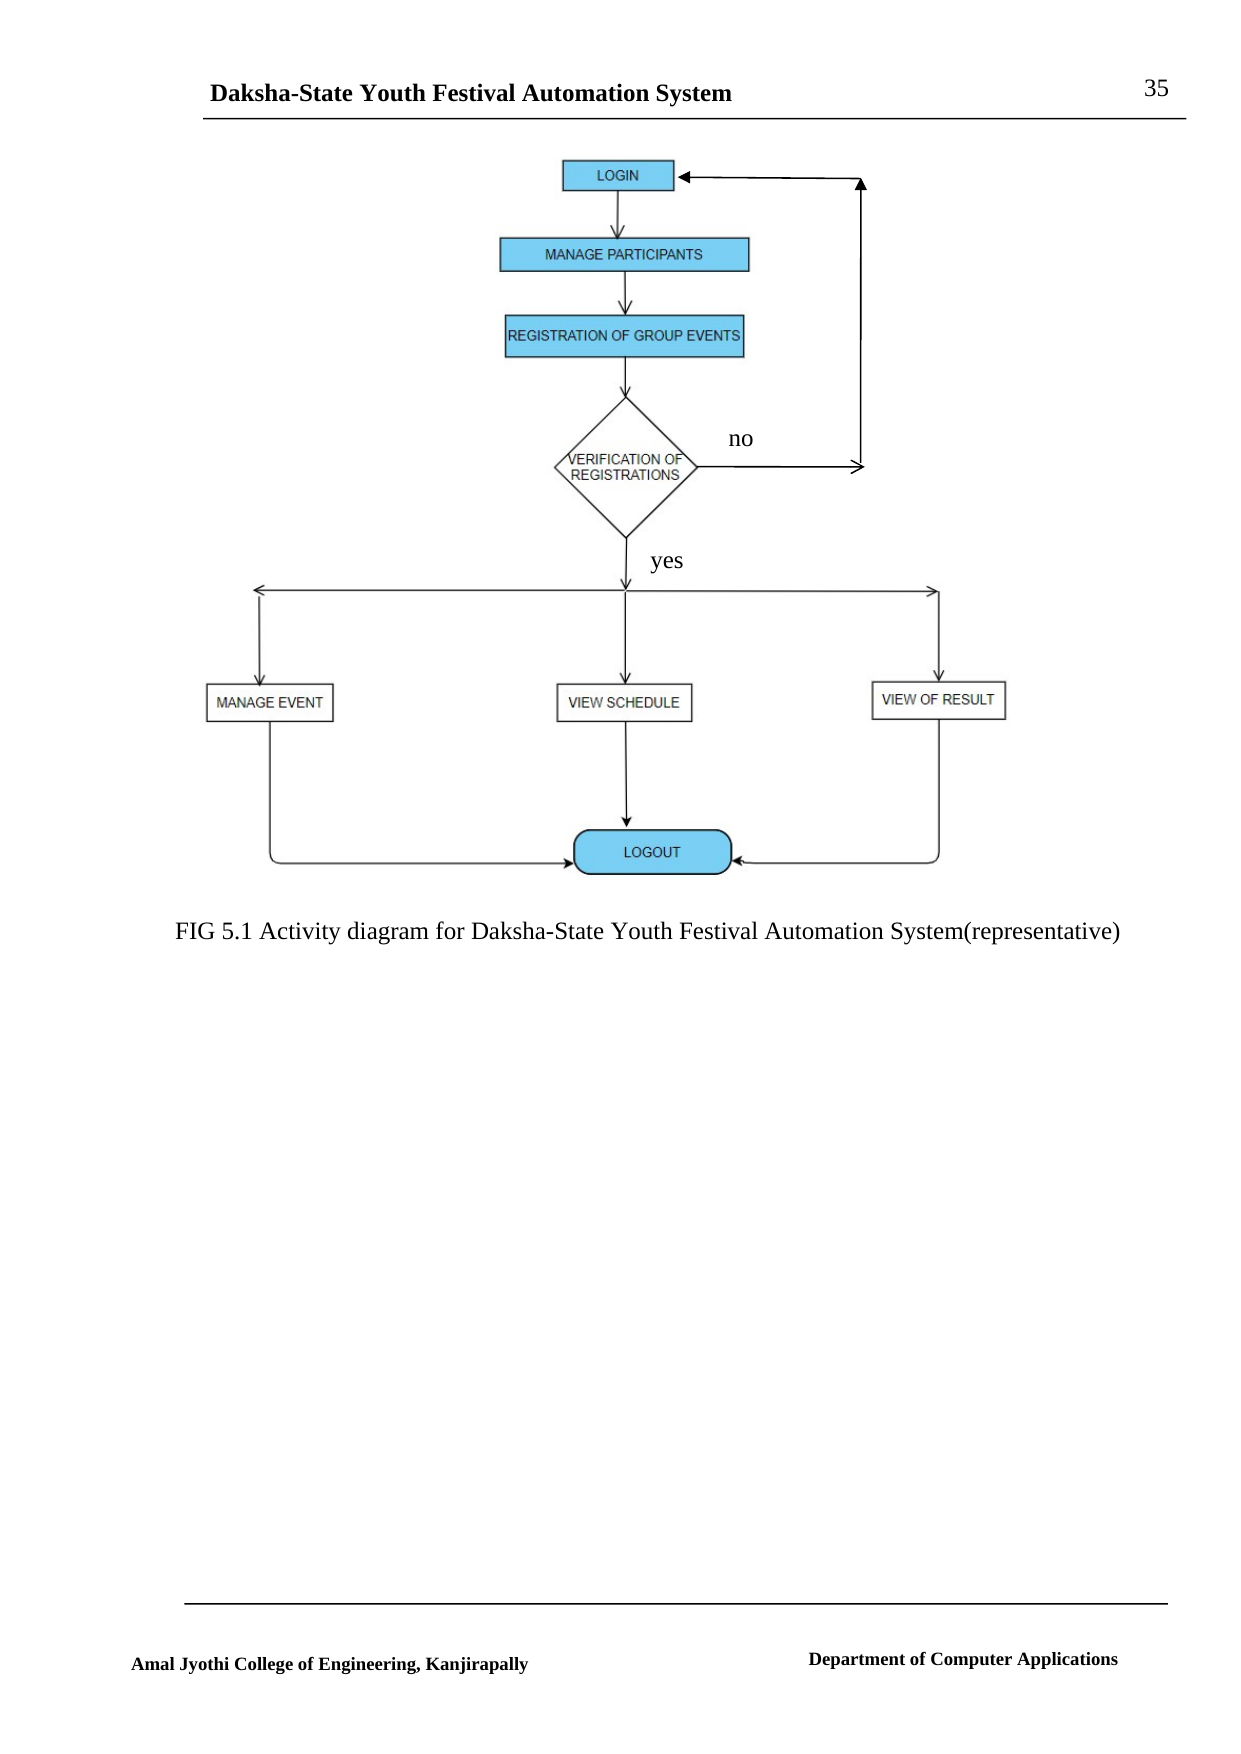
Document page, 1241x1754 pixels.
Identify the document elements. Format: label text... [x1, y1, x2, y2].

picture [175, 141, 1098, 902]
text FIG 5.1 Activity diagram for Daksha-State Youth Festival Automation System(representative) [175, 916, 1180, 945]
